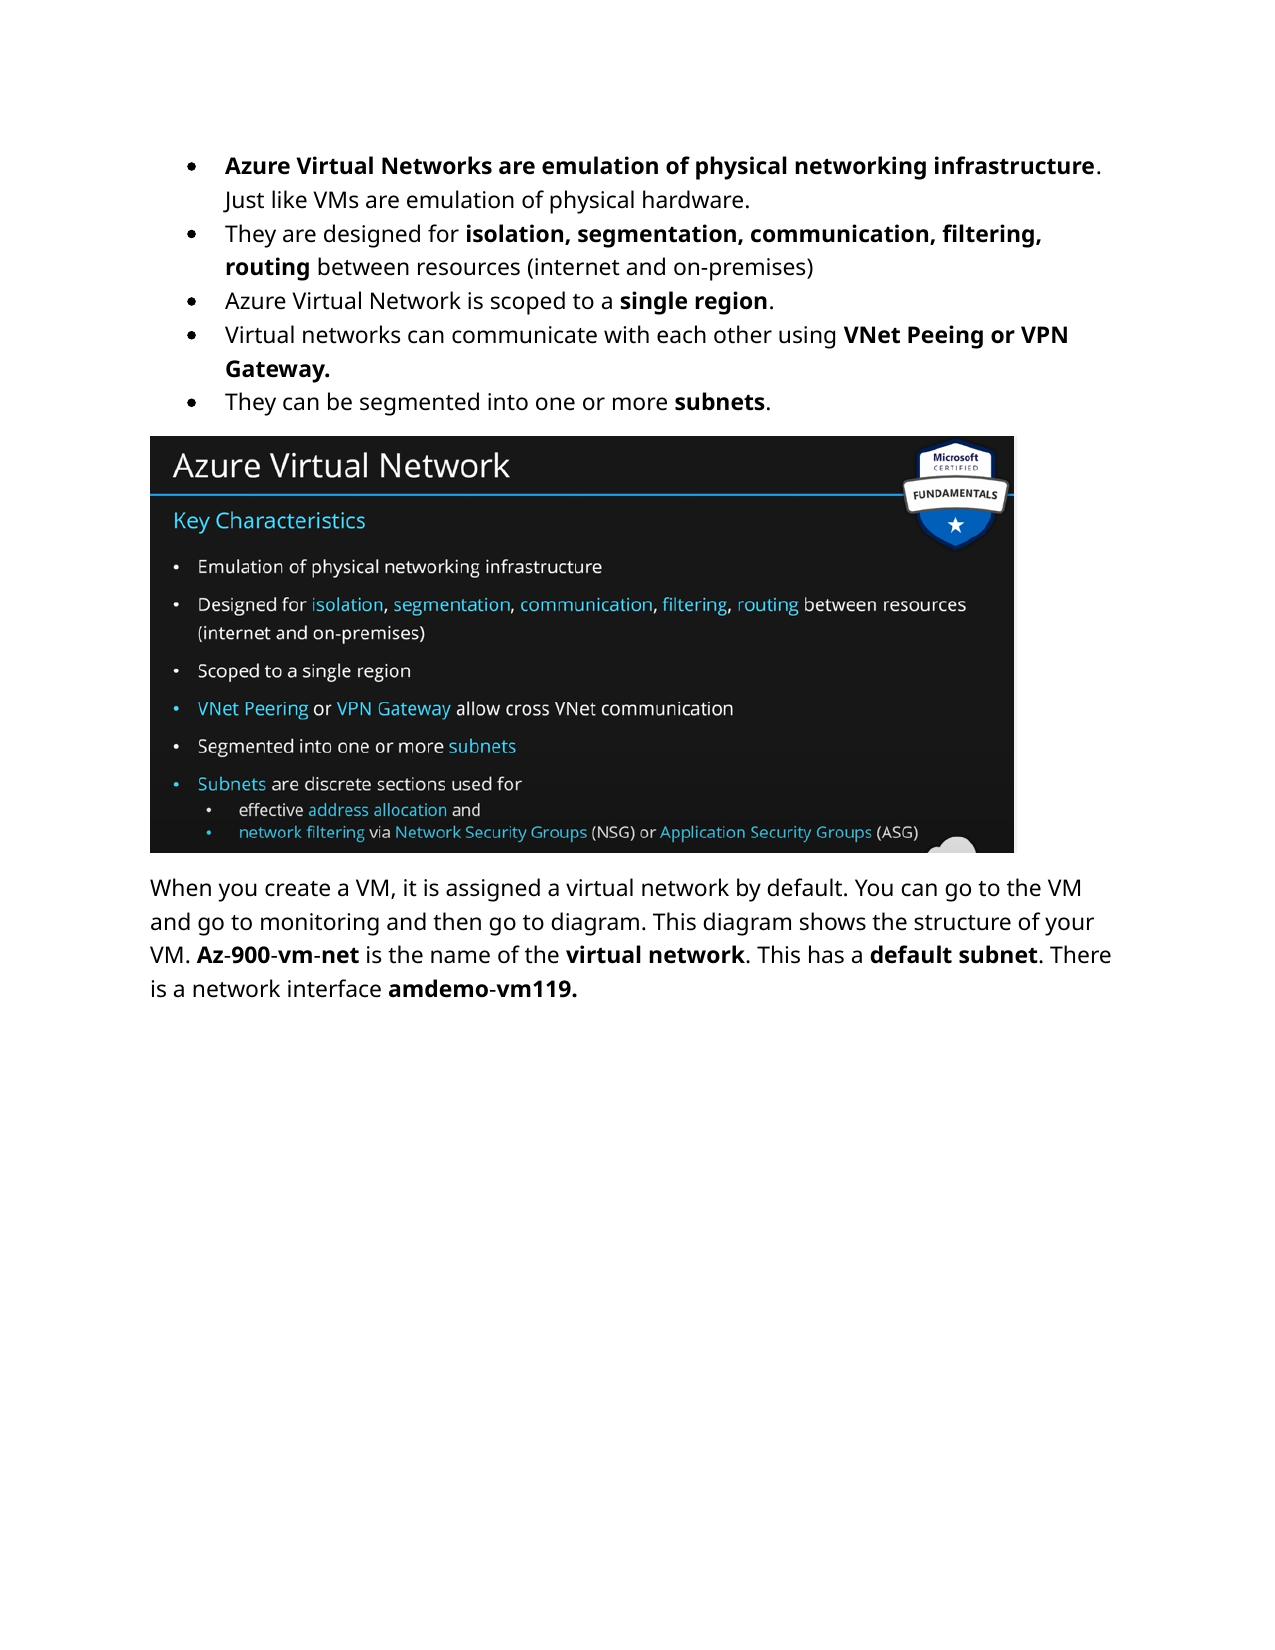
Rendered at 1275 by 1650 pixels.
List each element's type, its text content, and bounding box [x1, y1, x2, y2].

list Virtual networks can communicate with each other using VNet Peeing or VPN Gateway. [187, 319, 1125, 384]
picture [150, 436, 1018, 853]
list They can be segmented into one or more subnets. [187, 386, 1125, 417]
list Azure Virtual Network is scoped to a single region. [187, 285, 1125, 316]
text When you create a VM, it is assigned a virtual network by default. You can go to the VM and go to monitoring and then go to diagram. This diagram shows the structure of your VM. Az-900-vm-net is the name of the virtual network. This has a default subnet. There is a network interface amdemo-vm119. [150, 872, 1125, 1004]
list They are designed for isolation, segmentation, communication, filtering, routing between resources (internet and on-premises) [187, 217, 1125, 282]
list Azure Virtual Networks are emulation of physical networking infrastructure. Just like VMs are emulation of physical hardware. [187, 150, 1125, 215]
